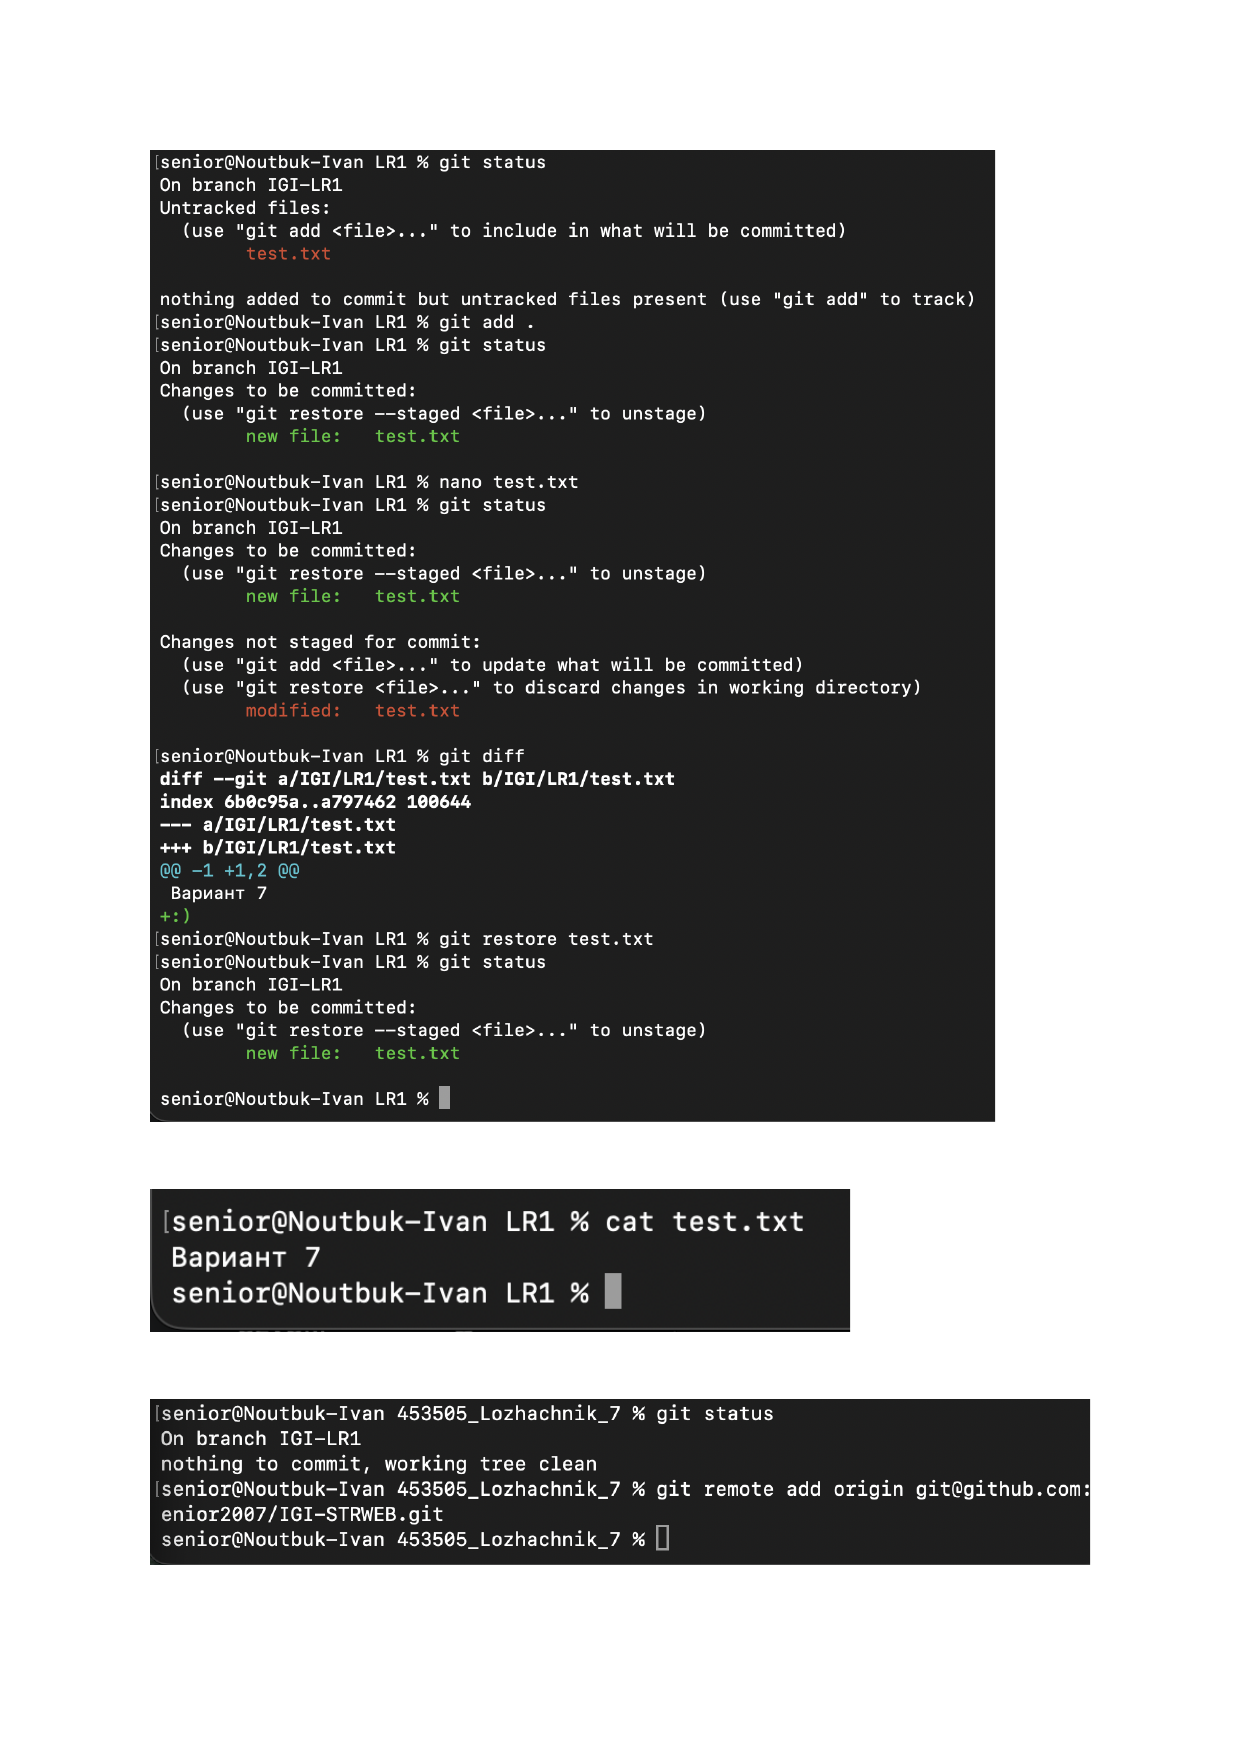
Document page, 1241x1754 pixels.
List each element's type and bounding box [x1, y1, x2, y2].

picture [150, 150, 996, 1122]
picture [150, 1189, 851, 1332]
picture [150, 1399, 1091, 1565]
